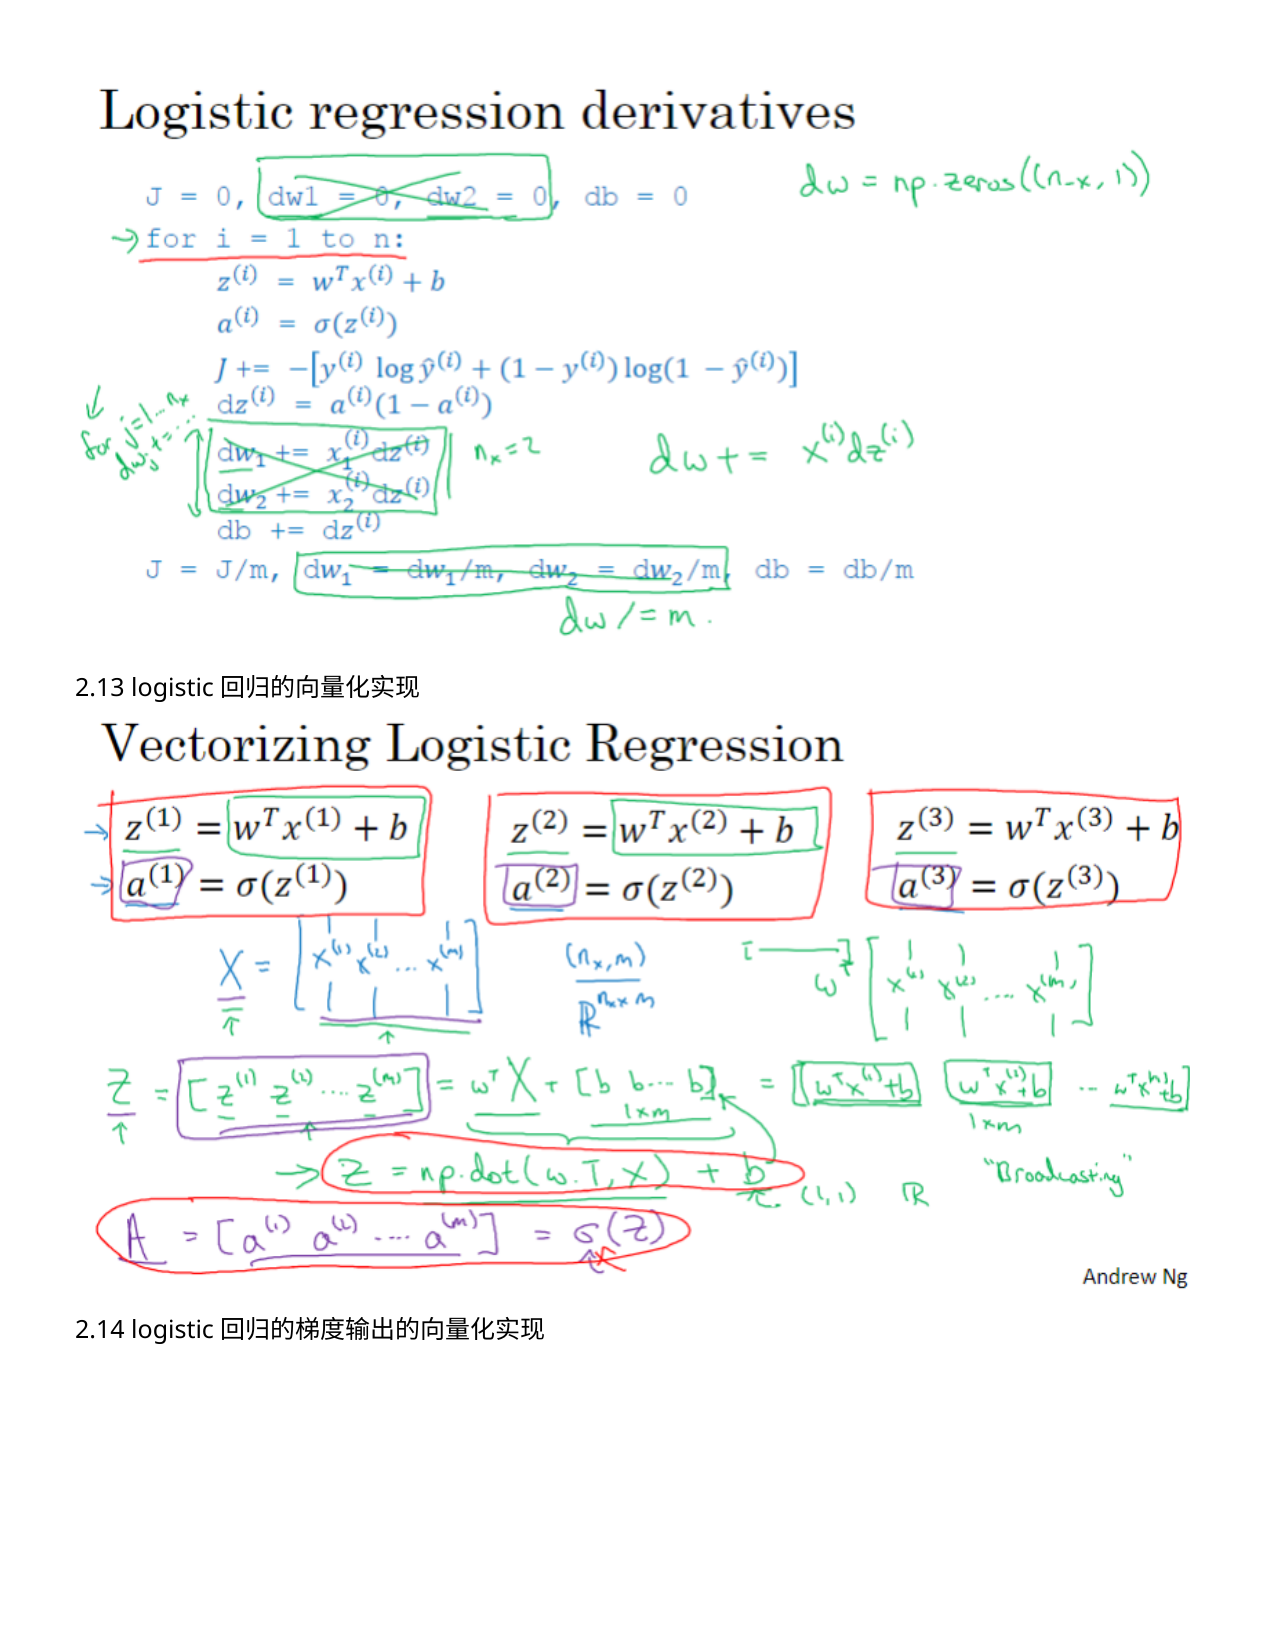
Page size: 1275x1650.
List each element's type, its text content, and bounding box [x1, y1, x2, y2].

picture [75, 707, 1200, 1291]
picture [75, 75, 1200, 649]
subtitle 2.14 logistic 回归的梯度输出的向量化实现 [75, 1309, 1200, 1345]
subtitle 2.13 logistic 回归的向量化实现 [75, 668, 1200, 704]
